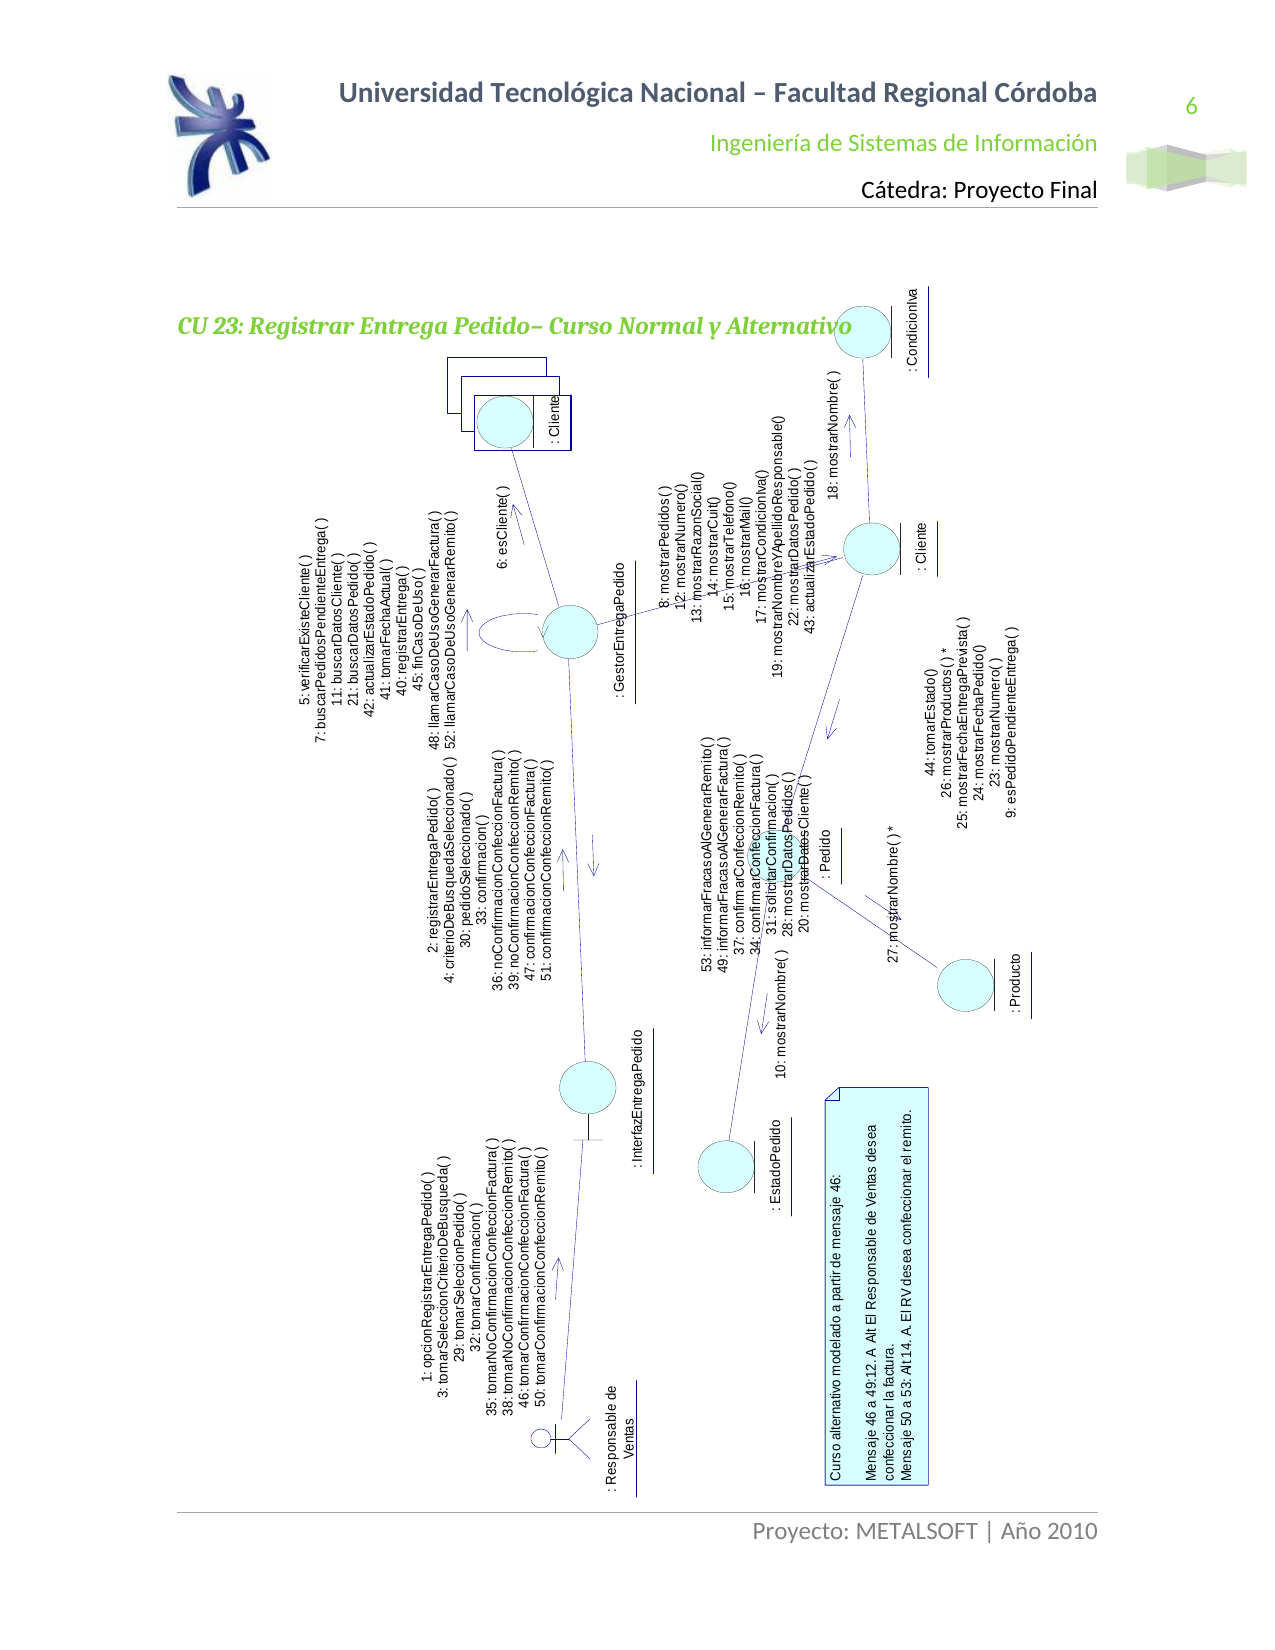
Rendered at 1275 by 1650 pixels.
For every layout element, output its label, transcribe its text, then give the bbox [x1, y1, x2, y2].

picture [167, 74, 272, 199]
text CU 23: Registrar Entrega Pedido– Curso Normal y Alternativo [177, 312, 1098, 340]
